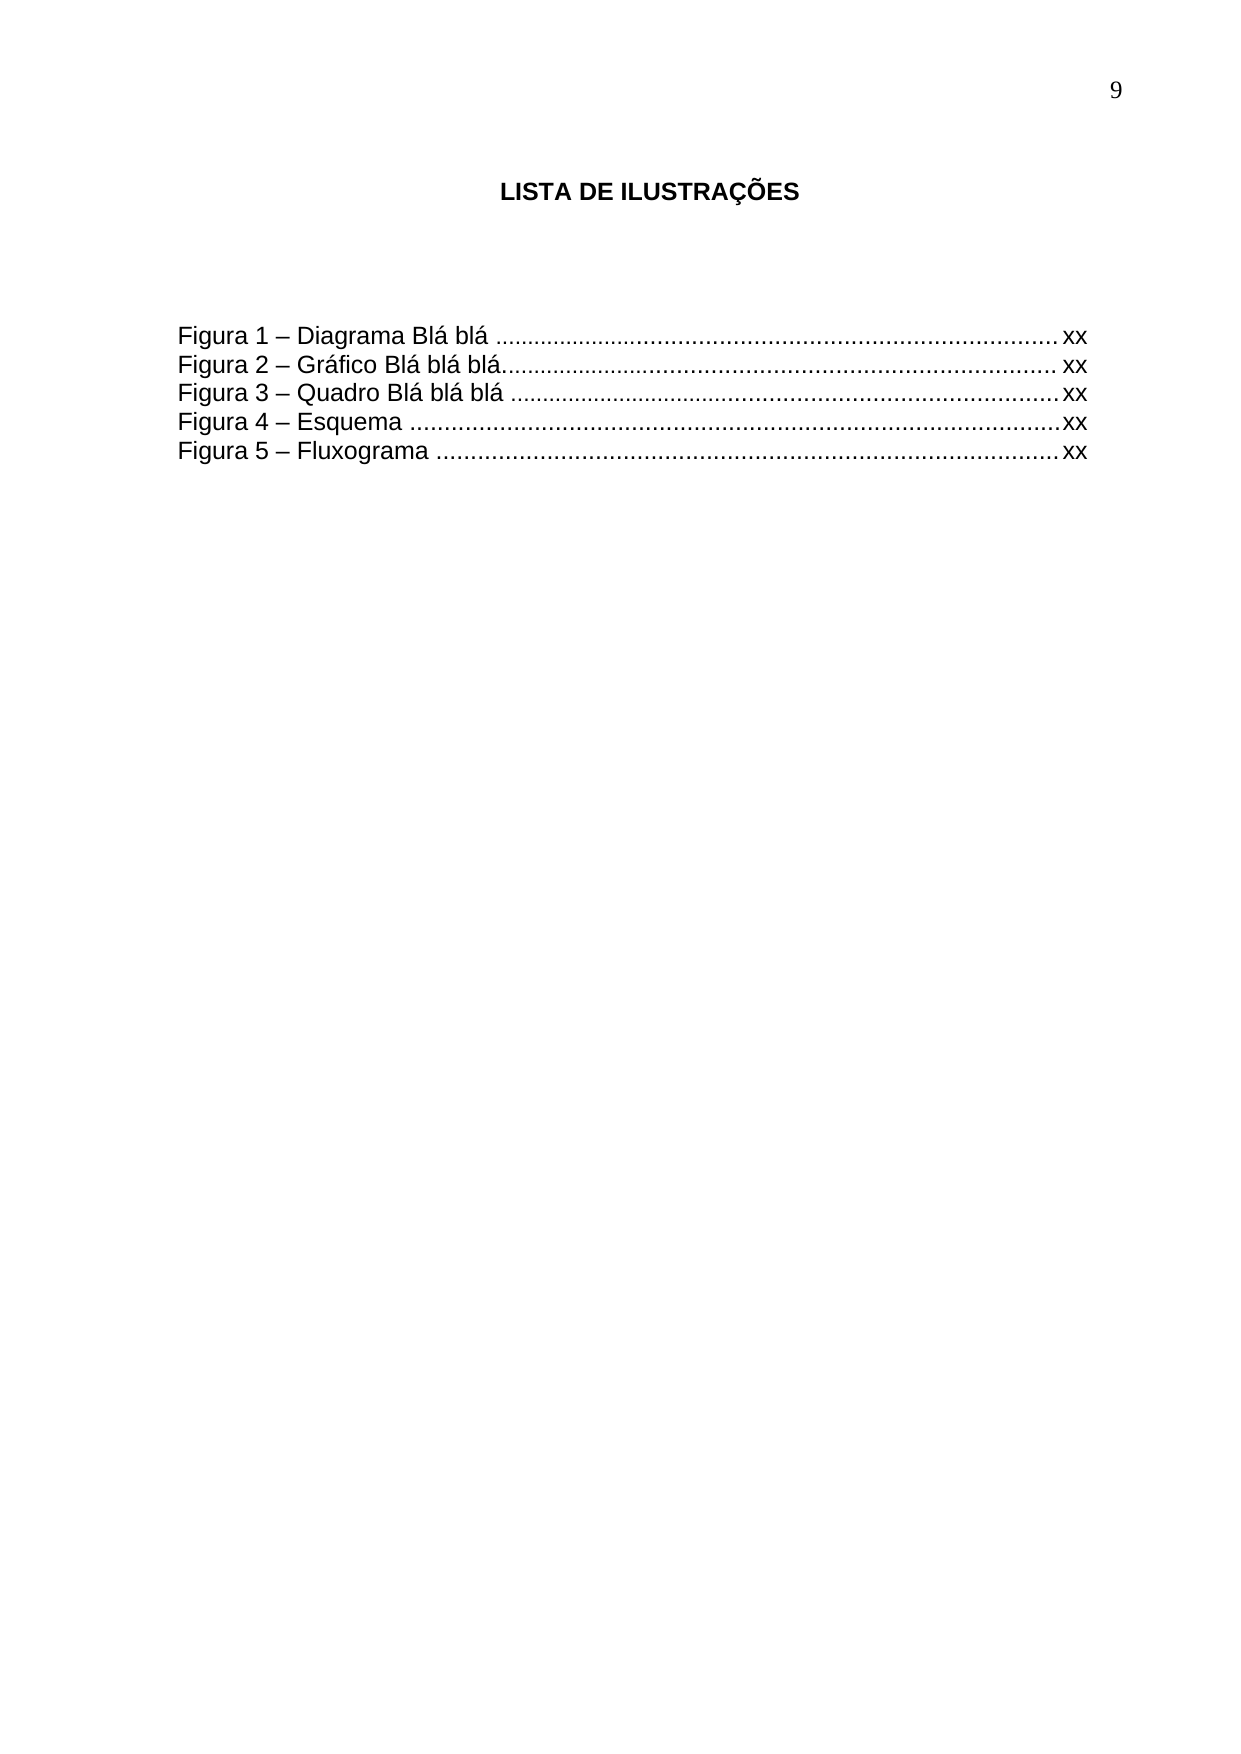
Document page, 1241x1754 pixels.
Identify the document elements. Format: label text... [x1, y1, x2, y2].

text Figura 5 – Fluxograma .......................................................................................... xx [177, 436, 1122, 465]
text Figura 4 – Esquema .............................................................................................. xx [177, 407, 1122, 436]
text Figura 2 – Gráfico Blá blá blá.................................................................................. xx [177, 350, 1122, 378]
subtitle LISTA DE ILUSTRAÇÕES [177, 177, 1122, 206]
text Figura 1 – Diagrama Blá blá ................................................................................... xx [177, 321, 1122, 350]
text Figura 3 – Quadro Blá blá blá .................................................................................. xx [177, 378, 1122, 407]
